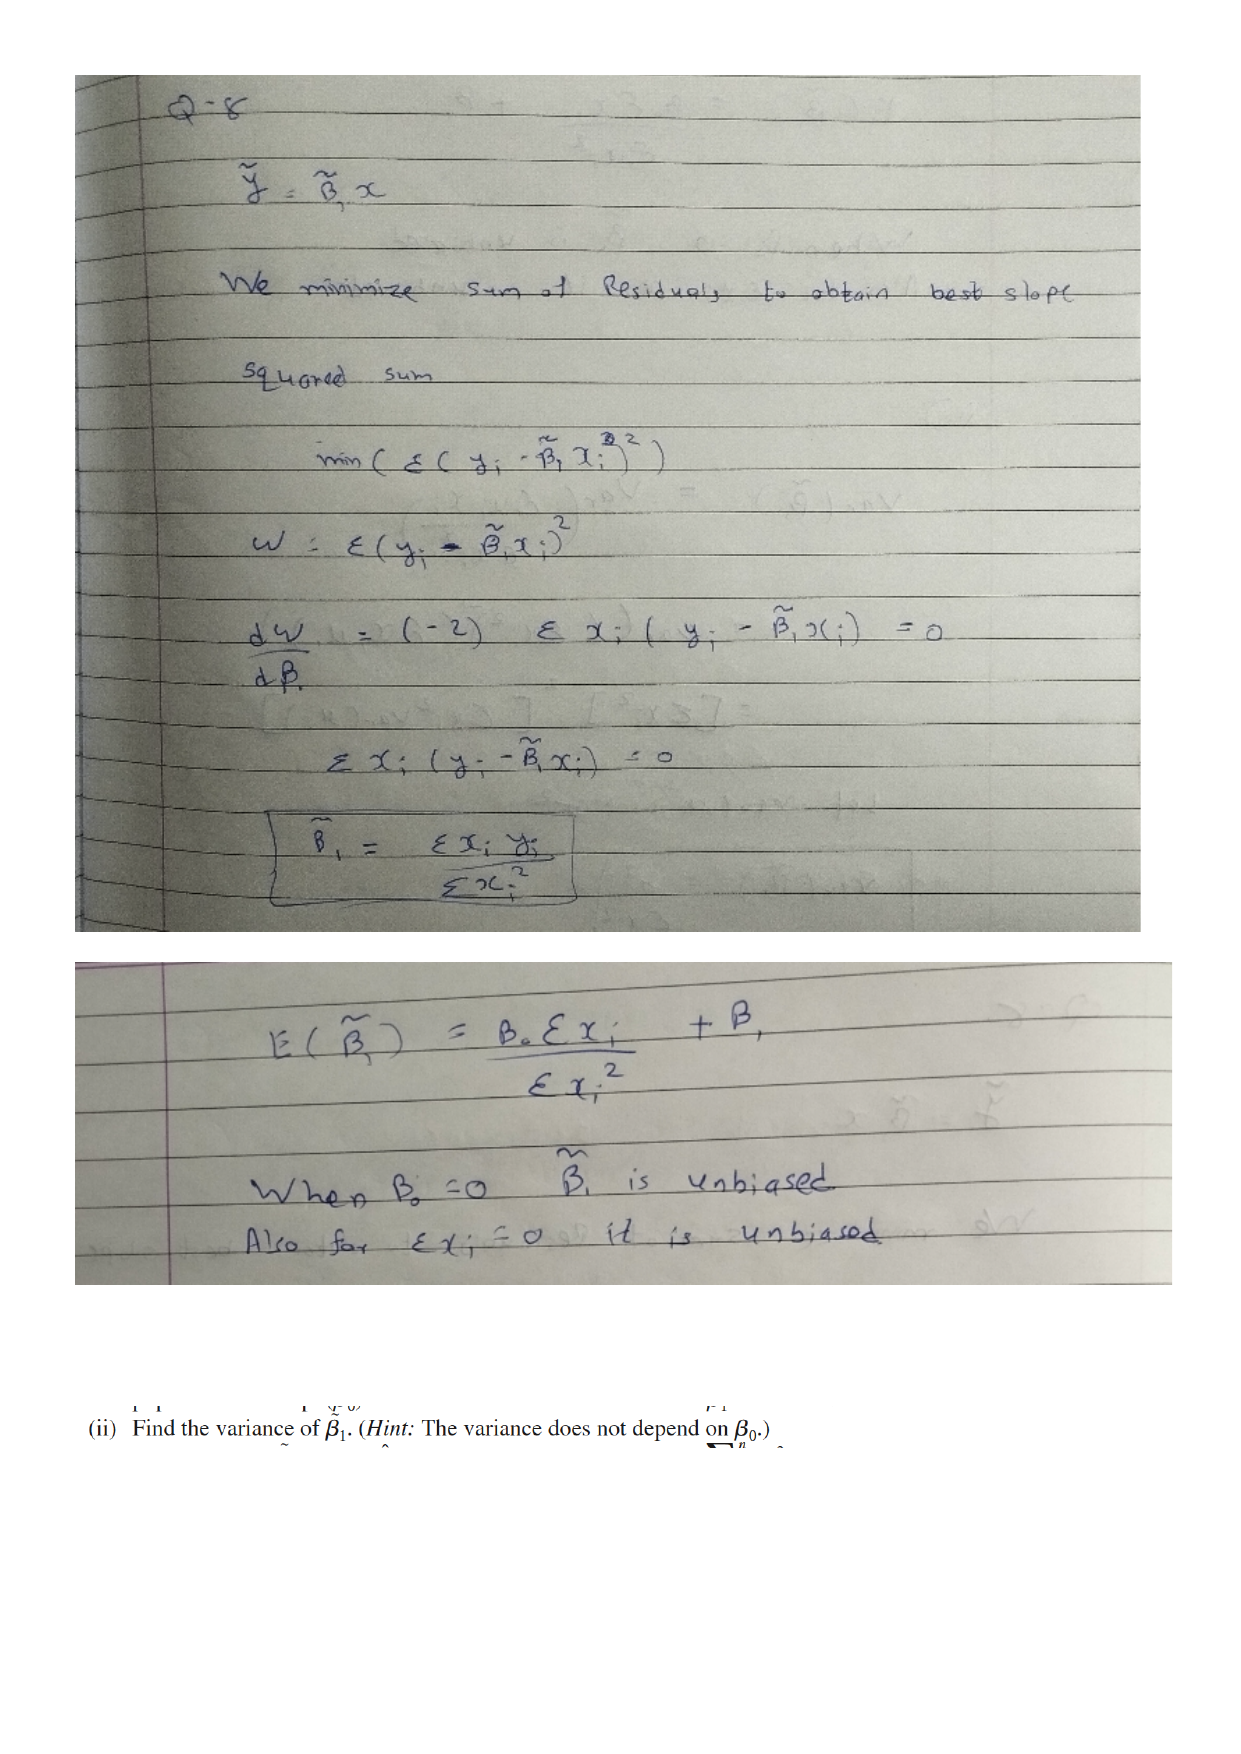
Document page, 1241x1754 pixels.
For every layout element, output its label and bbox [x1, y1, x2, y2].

picture [75, 1406, 864, 1448]
picture [75, 962, 1173, 1285]
picture [75, 75, 1141, 932]
